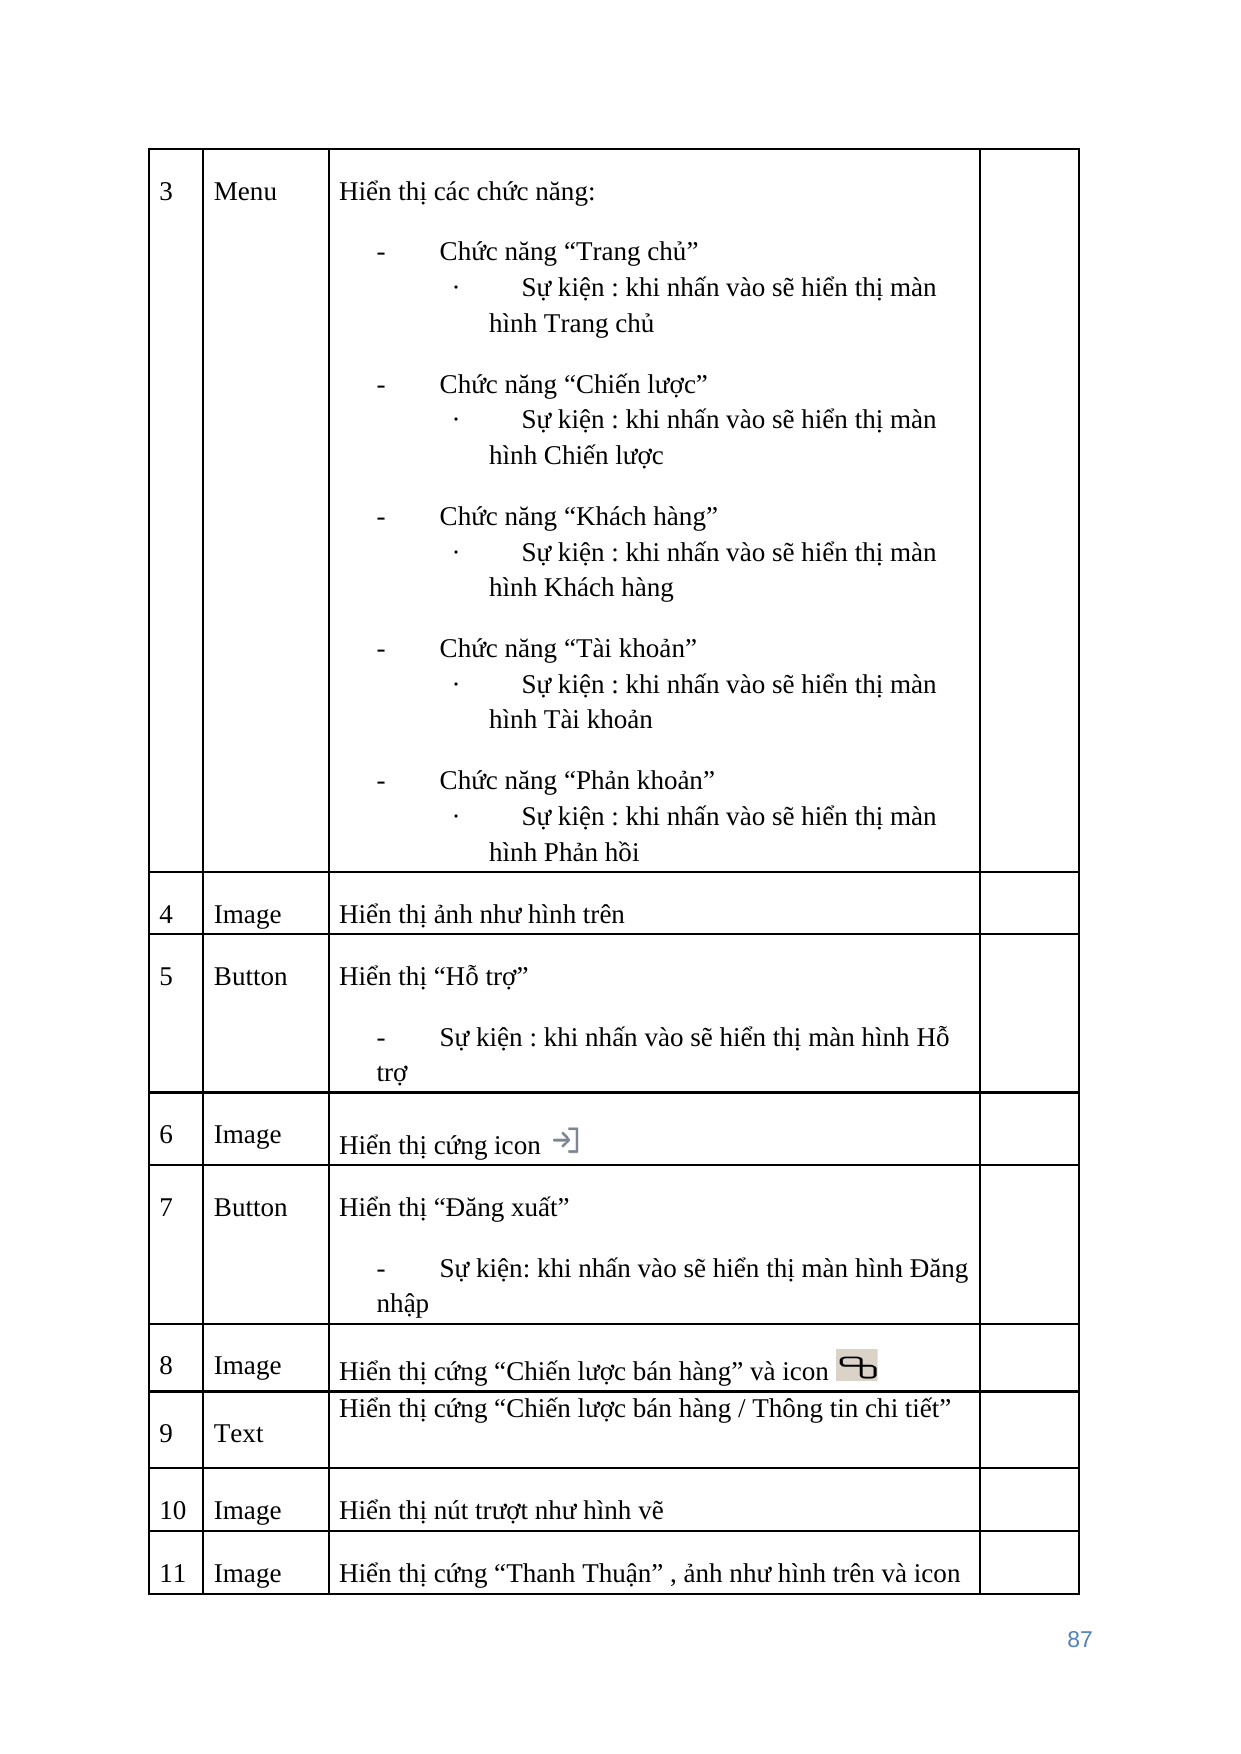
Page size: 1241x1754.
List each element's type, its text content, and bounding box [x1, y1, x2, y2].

table_cell 10 [150, 1469, 202, 1530]
table_cell Hiển thị nút trượt như hình vẽ [330, 1469, 979, 1530]
table_cell Hiển thị “Hỗ trợ” - Sự kiện : khi nhấn vào sẽ hiển thị màn hình Hỗ trợ [330, 935, 979, 1091]
table_cell [981, 1166, 1078, 1322]
picture [547, 1118, 579, 1155]
table_cell [981, 1469, 1078, 1530]
table_cell [981, 935, 1078, 1091]
table_cell [981, 1325, 1078, 1390]
table_cell Text [204, 1393, 328, 1467]
table_cell Button [204, 1166, 328, 1322]
table_cell Hiển thị cứng “Chiến lược bán hàng” và icon [330, 1325, 979, 1390]
table_cell Menu [204, 150, 328, 871]
table_cell Hiển thị cứng icon [330, 1094, 979, 1164]
table_cell 9 [150, 1393, 202, 1467]
table_cell Image [204, 1469, 328, 1530]
table_cell [981, 1532, 1078, 1593]
table_cell [981, 873, 1078, 933]
table_cell 5 [150, 935, 202, 1091]
table_cell Button [204, 935, 328, 1091]
table_cell Image [204, 873, 328, 933]
table_cell 7 [150, 1166, 202, 1322]
table_cell Hiển thị cứng “Chiến lược bán hàng / Thông tin chi tiết” [330, 1393, 979, 1467]
table_cell [981, 150, 1078, 871]
table_cell 3 [150, 150, 202, 871]
table_cell Hiển thị ảnh như hình trên [330, 873, 979, 933]
picture [836, 1349, 878, 1381]
table_cell Image [204, 1325, 328, 1390]
table_cell [981, 1393, 1078, 1467]
table_cell 8 [150, 1325, 202, 1390]
table_cell Hiển thị “Đăng xuất” - Sự kiện: khi nhấn vào sẽ hiển thị màn hình Đăng nhập [330, 1166, 979, 1322]
table_cell 11 [150, 1532, 202, 1593]
table_cell 4 [150, 873, 202, 933]
table_cell Image [204, 1094, 328, 1164]
table_cell [981, 1094, 1078, 1164]
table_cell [330, 1532, 979, 1593]
table_cell Hiển thị các chức năng: - Chức năng “Trang chủ” · Sự kiện : khi nhấn vào sẽ hiển thị màn hình Trang chủ - Chức năng “Chiến lược” · Sự kiện : khi nhấn vào sẽ hiển thị màn hình Chiến lược - Chức năng “Khách hàng” · Sự kiện : khi nhấn vào sẽ hiển thị màn hình Khách hàng - Chức năng “Tài khoản” · Sự kiện : khi nhấn vào sẽ hiển thị màn hình Tài khoản - Chức năng “Phản khoản” · Sự kiện : khi nhấn vào sẽ hiển thị màn hình Phản hồi [330, 150, 979, 871]
table_cell Image [204, 1532, 328, 1593]
table_cell 6 [150, 1094, 202, 1164]
